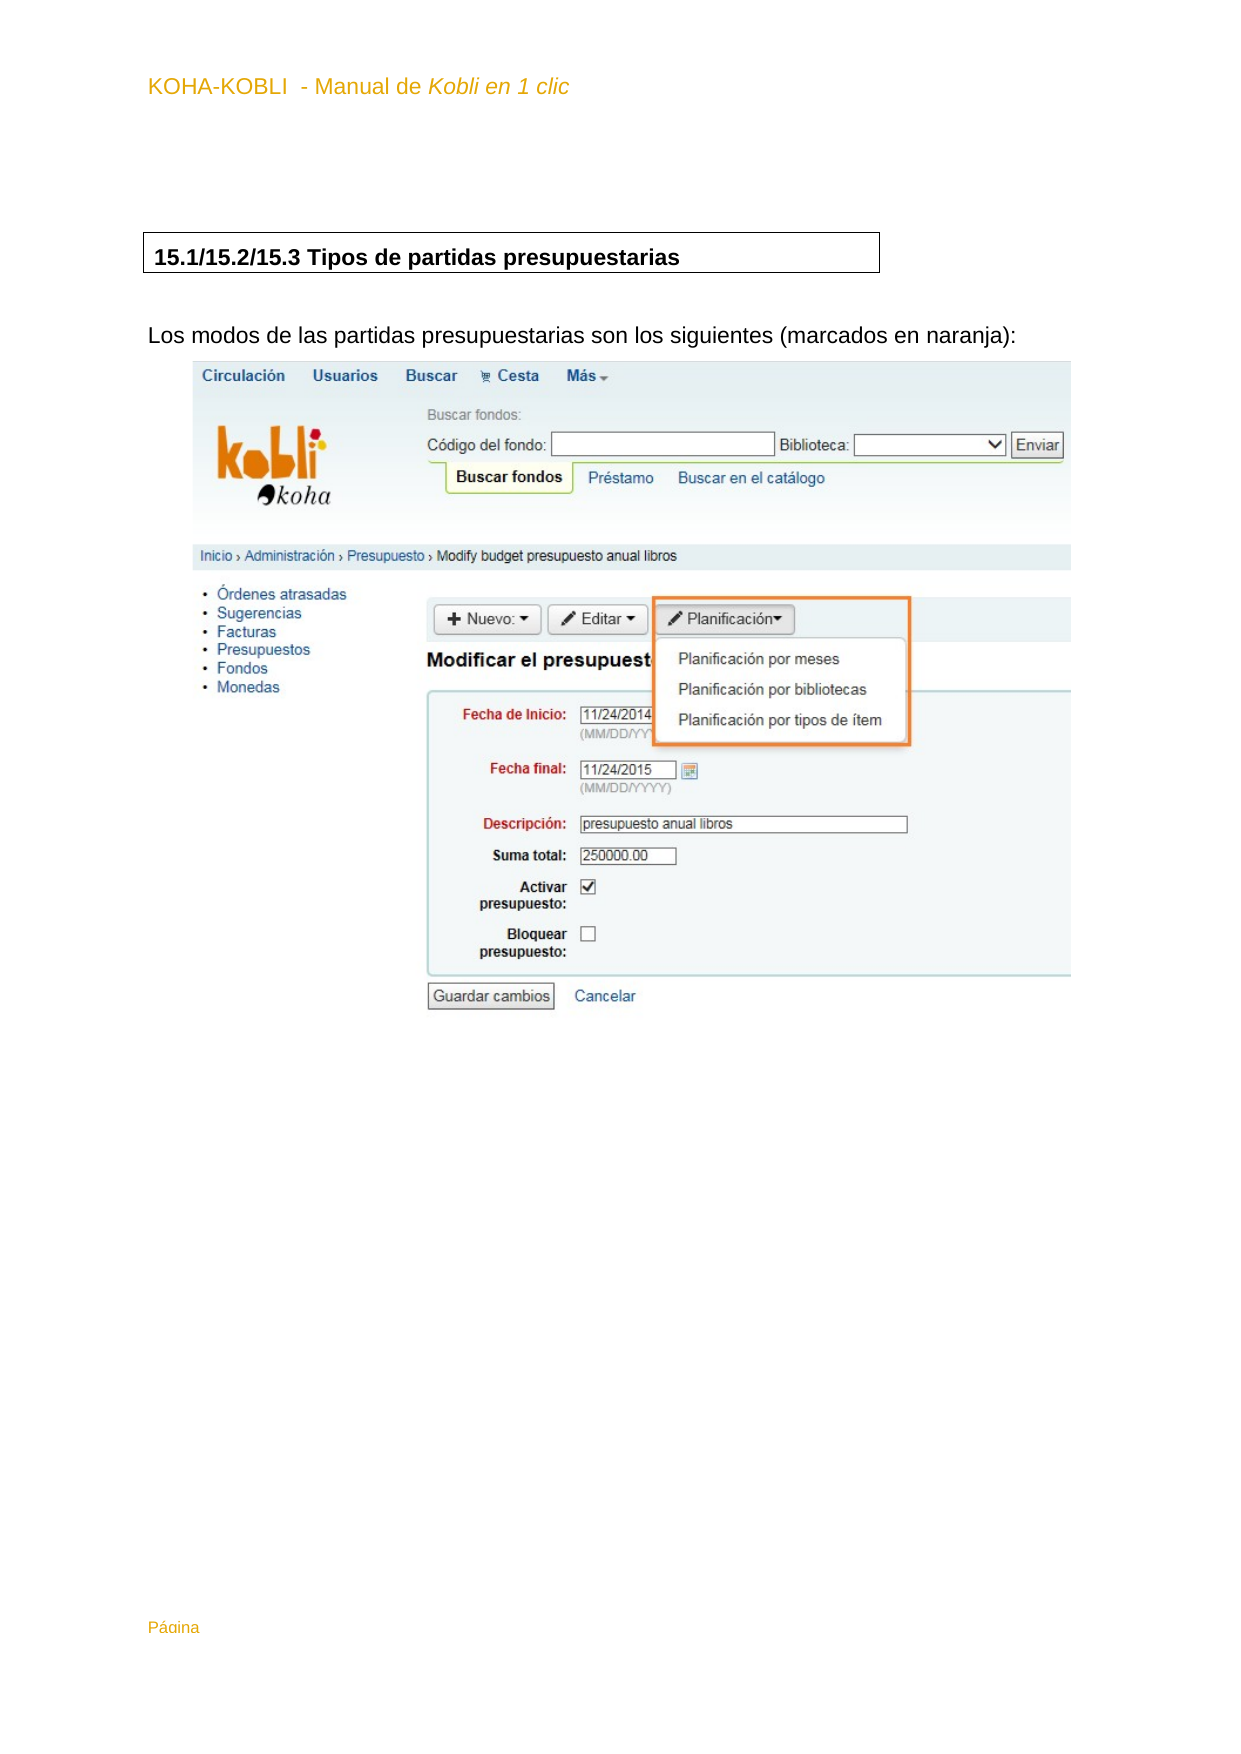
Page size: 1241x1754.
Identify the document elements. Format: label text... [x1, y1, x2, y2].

text Los modos de las partidas presupuestarias son los siguientes (marcados en naranja): [148, 322, 1088, 348]
picture [192, 361, 1071, 1032]
